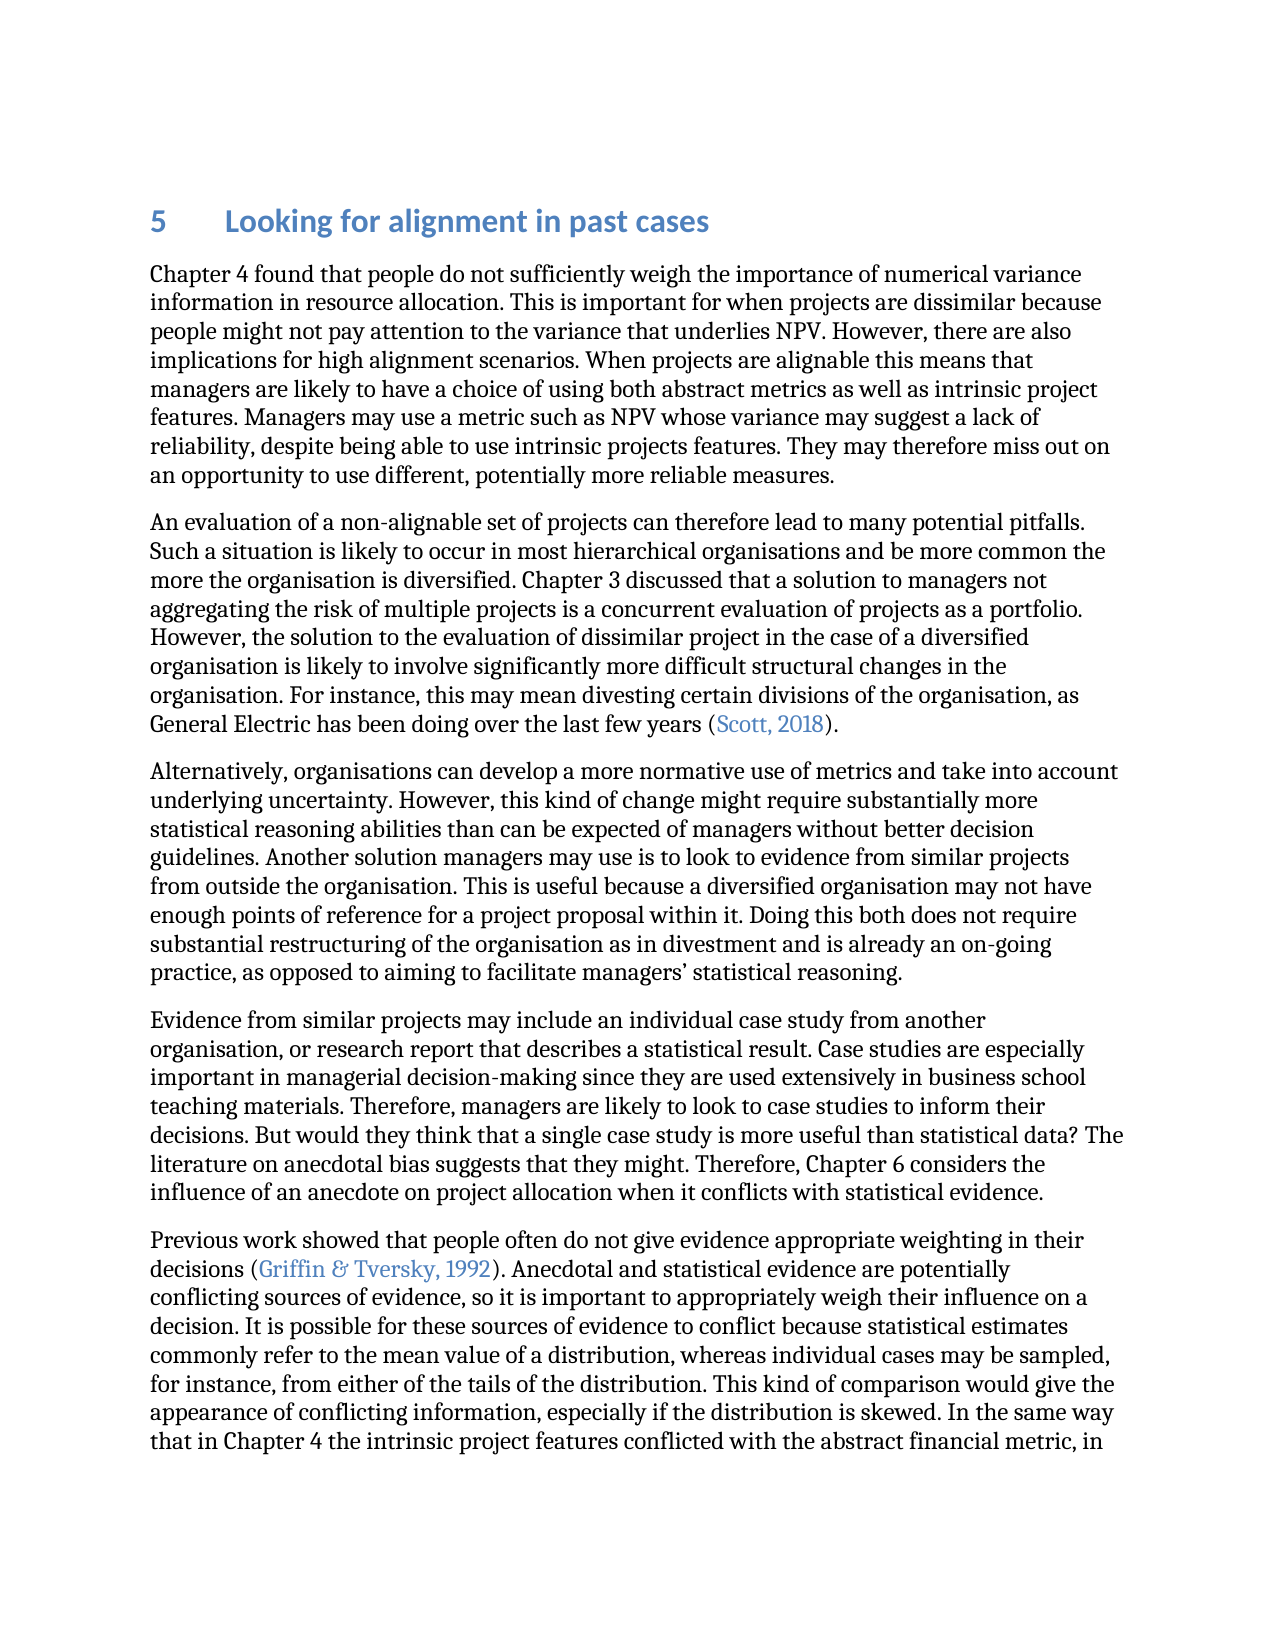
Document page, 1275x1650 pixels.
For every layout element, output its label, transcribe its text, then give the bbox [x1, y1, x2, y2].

subtitle 5 Looking for alignment in past cases [150, 200, 1125, 241]
text Evidence from similar projects may include an individual case study from another organisation, or research report that describes a statistical result. Case studies are especially important in managerial decision-making since they are used extensively in business school teaching materials. Therefore, managers are likely to look to case studies to inform their decisions. But would they think that a single case study is more useful than statistical data? The literature on anecdotal bias suggests that they might. Therefore, Chapter 6 considers the influence of an anecdote on project allocation when it conflicts with statistical evidence. [150, 1006, 1125, 1207]
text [150, 1226, 1125, 1456]
text An evaluation of a non-alignable set of projects can therefore lead to many potential pitfalls. Such a situation is likely to occur in most hierarchical organisations and be more common the more the organisation is diversified. Chapter 3 discussed that a solution to managers not aggregating the risk of multiple projects is a concurrent evaluation of projects as a portfolio. However, the solution to the evaluation of dissimilar project in the case of a diversified organisation is likely to involve significantly more difficult structural changes in the organisation. For instance, this may mean divesting certain divisions of the organisation, as General Electric has been doing over the last few years (Scott, 2018). [150, 508, 1125, 738]
text Chapter 4 found that people do not sufficiently weigh the importance of numerical variance information in resource allocation. This is important for when projects are dissimilar because people might not pay attention to the variance that underlies NPV. However, there are also implications for high alignment scenarios. When projects are alignable this means that managers are likely to have a choice of using both abstract metrics as well as intrinsic project features. Managers may use a metric such as NPV whose variance may suggest a lack of reliability, despite being able to use intrinsic projects features. They may therefore miss out on an opportunity to use different, potentially more reliable measures. [150, 259, 1125, 489]
text Alternatively, organisations can develop a more normative use of metrics and take into account underlying uncertainty. However, this kind of change might require substantially more statistical reasoning abilities than can be expected of managers without better decision guidelines. Another solution managers may use is to look to evidence from similar projects from outside the organisation. This is useful because a diversified organisation may not have enough points of reference for a project proposal within it. Doing this both does not require substantial restructuring of the organisation as in divestment and is already an on-going practice, as opposed to aiming to facilitate managers’ statistical reasoning. [150, 757, 1125, 987]
